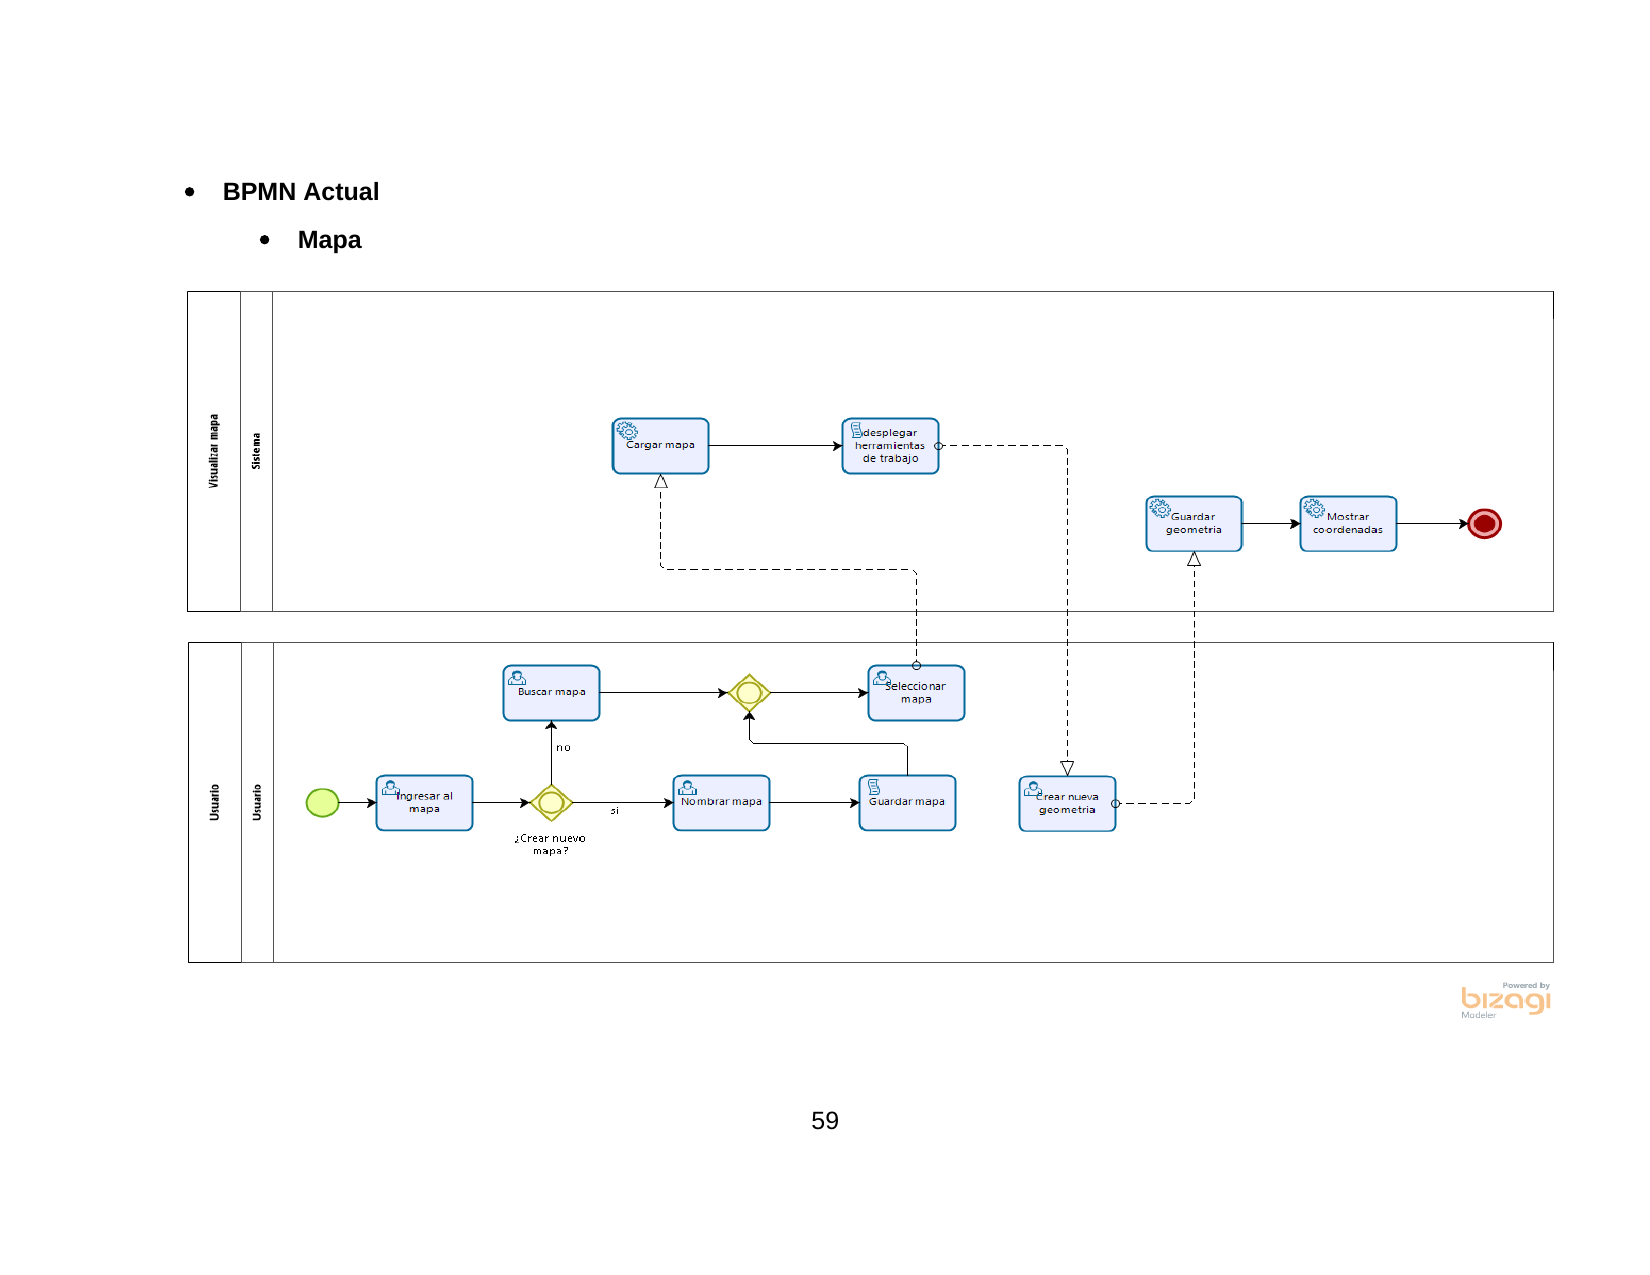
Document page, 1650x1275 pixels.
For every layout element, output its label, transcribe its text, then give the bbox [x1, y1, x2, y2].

list BPMN Actual [185, 177, 1502, 206]
list Mapa [260, 225, 1502, 254]
